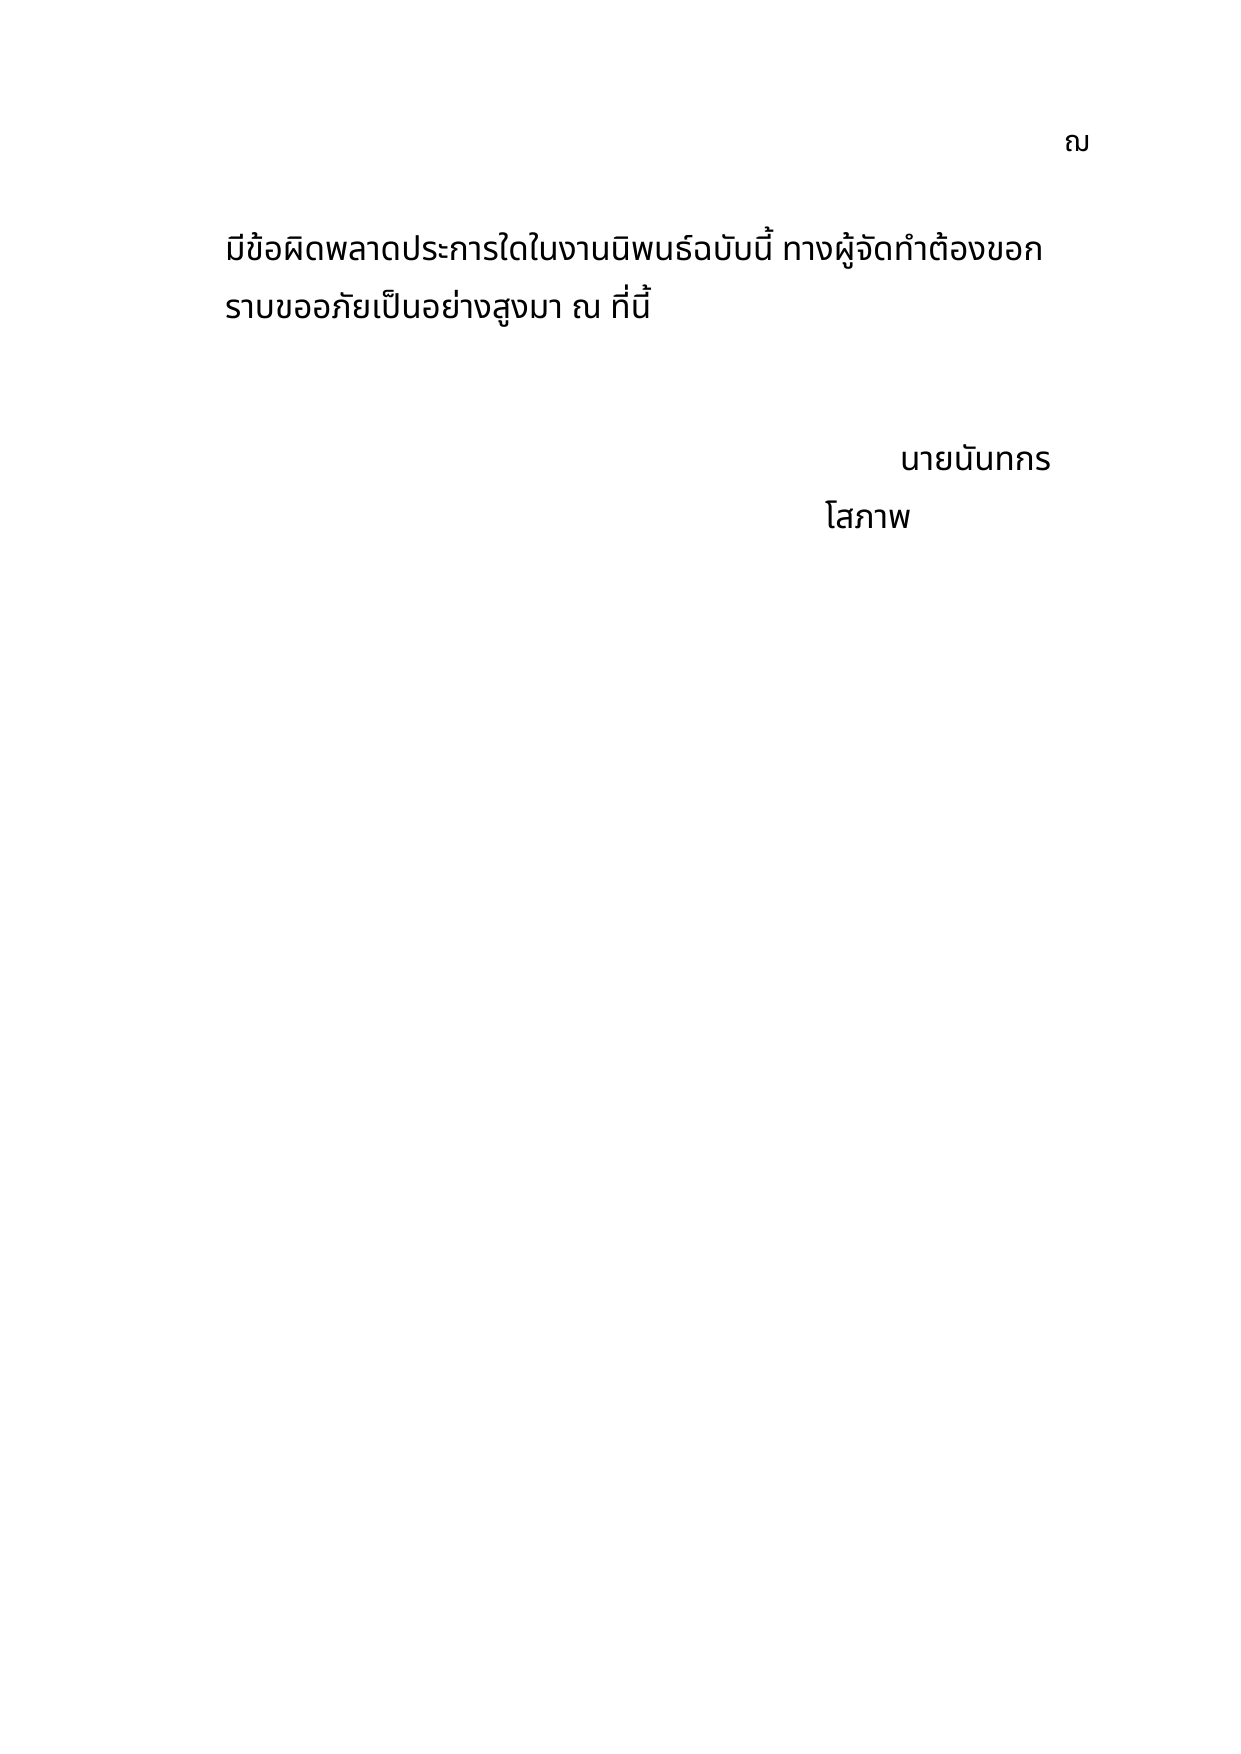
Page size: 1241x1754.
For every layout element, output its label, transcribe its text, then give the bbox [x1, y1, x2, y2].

text นายนันทกร โสภาพ [825, 435, 1090, 543]
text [225, 225, 1090, 333]
